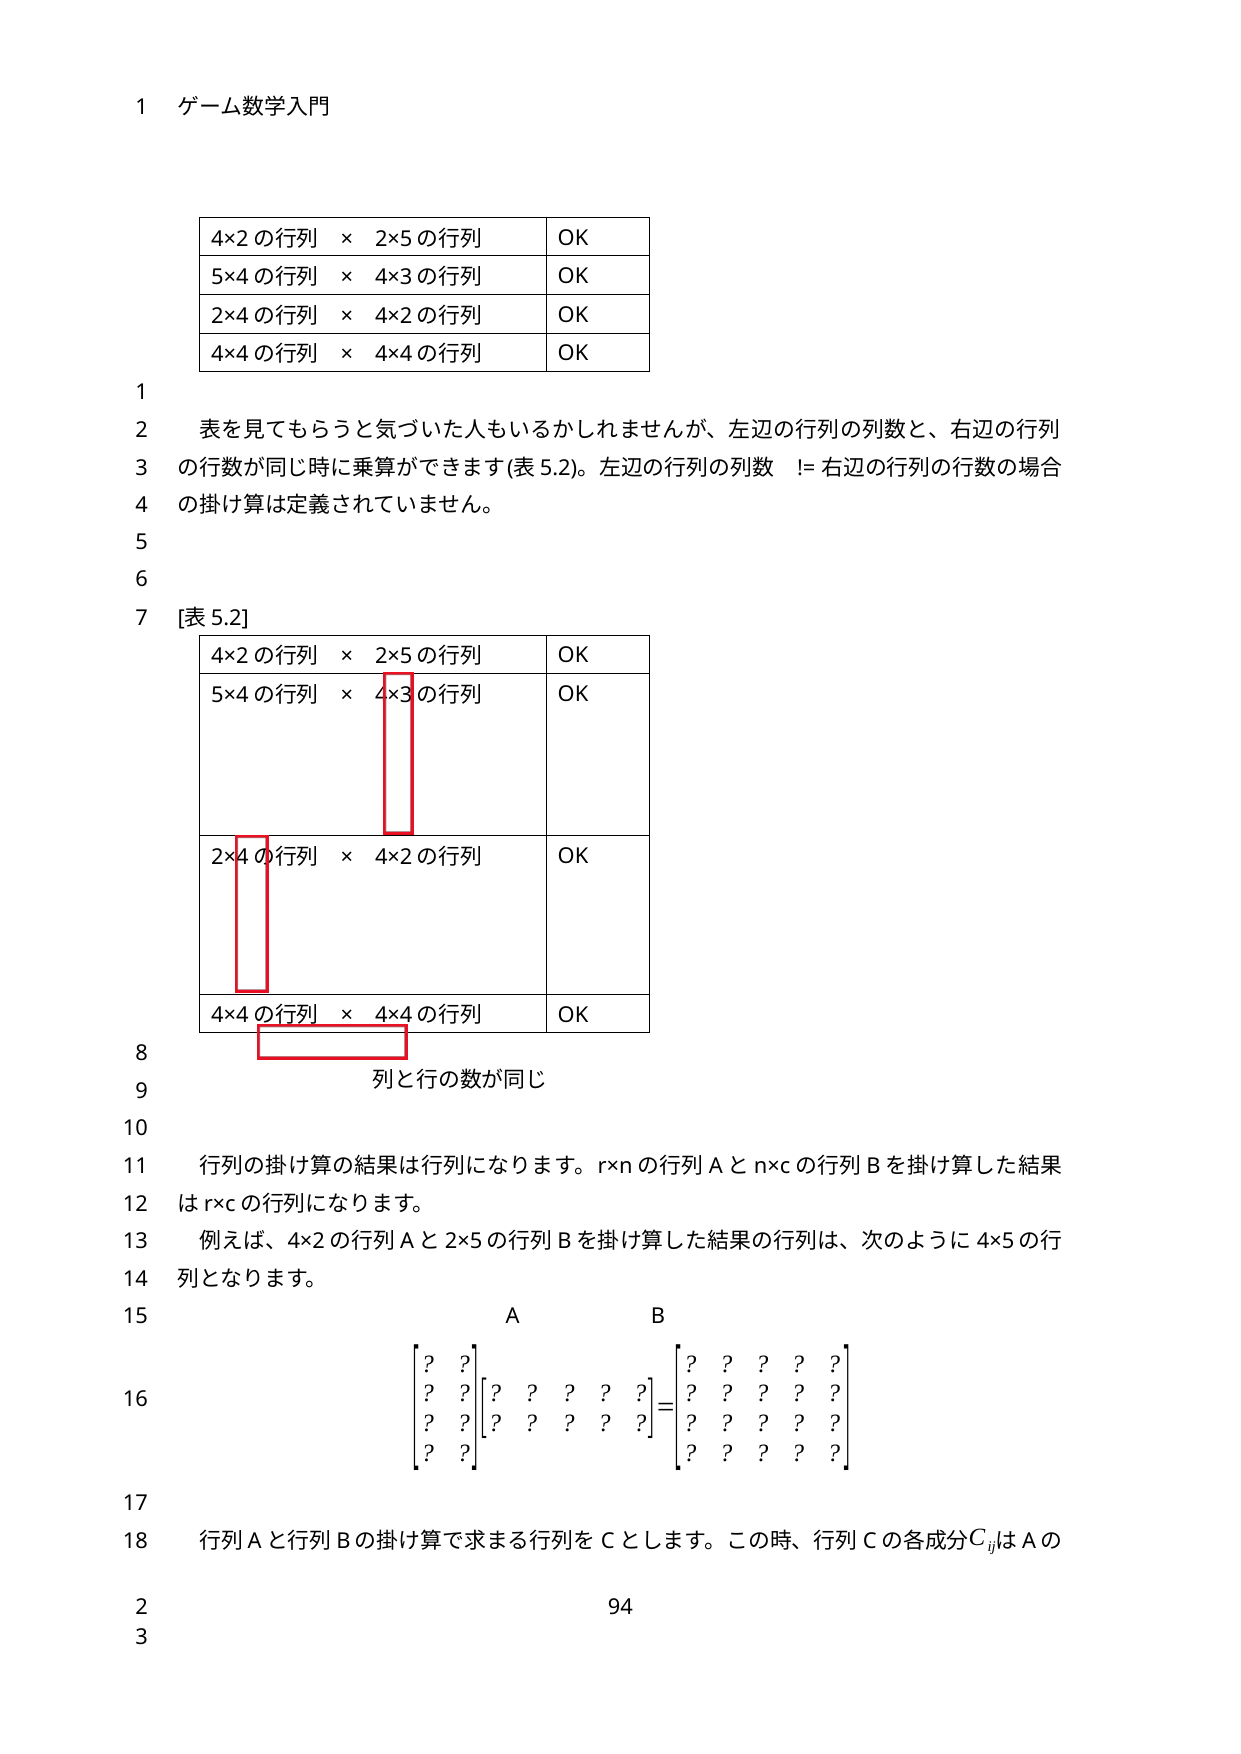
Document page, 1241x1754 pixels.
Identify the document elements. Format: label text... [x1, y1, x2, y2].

table_header 4×2の行列 × 2×5の行列 [200, 636, 546, 673]
table_header OK [547, 218, 649, 255]
picture [383, 672, 414, 835]
table_cell 5×4の行列 × 4×3の行列 [200, 256, 546, 294]
table_cell OK [547, 334, 649, 371]
table_cell 5×4の行列 × 4×3の行列 [414, 674, 546, 835]
table_cell 2×4の行列 × 4×2の行列 [200, 836, 546, 994]
table_cell 4×4の行列 × 4×4の行列 [200, 334, 546, 371]
table_cell OK [547, 674, 649, 835]
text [177, 1521, 1063, 1558]
table_cell 2×4の行列 × 4×2の行列 [200, 295, 546, 332]
table_cell OK [547, 295, 649, 332]
text 行列の掛け算の結果は行列になります。r×nの行列Aとn×cの行列Bを掛け算した結果はr×cの行列になります。 [177, 1146, 1063, 1221]
table_cell OK [547, 836, 649, 994]
picture [235, 835, 269, 993]
table_header OK [547, 636, 649, 673]
table_cell 5×4の行列 × 4×3の行列 [200, 674, 383, 835]
picture [257, 1024, 408, 1060]
text 表を見てもらうと気づいた人もいるかしれませんが、左辺の行列の列数と、右辺の行列の行数が同じ時に乗算ができます(表5.2)。左辺の行列の列数 != 右辺の行列の行数の場合の掛け算は定義されていません。 [177, 409, 1063, 522]
text A B [177, 1296, 1063, 1333]
table_cell 4×4の行列 × 4×4の行列 [200, 995, 546, 1032]
text 例えば、4×2の行列Aと2×5の行列Bを掛け算した結果の行列は、次のように4×5の行列となります。 [177, 1221, 1063, 1296]
table_cell OK [547, 256, 649, 294]
text [表5.2] [177, 597, 1063, 634]
table_header 4×2の行列 × 2×5の行列 [200, 218, 546, 255]
table_cell OK [547, 995, 649, 1032]
